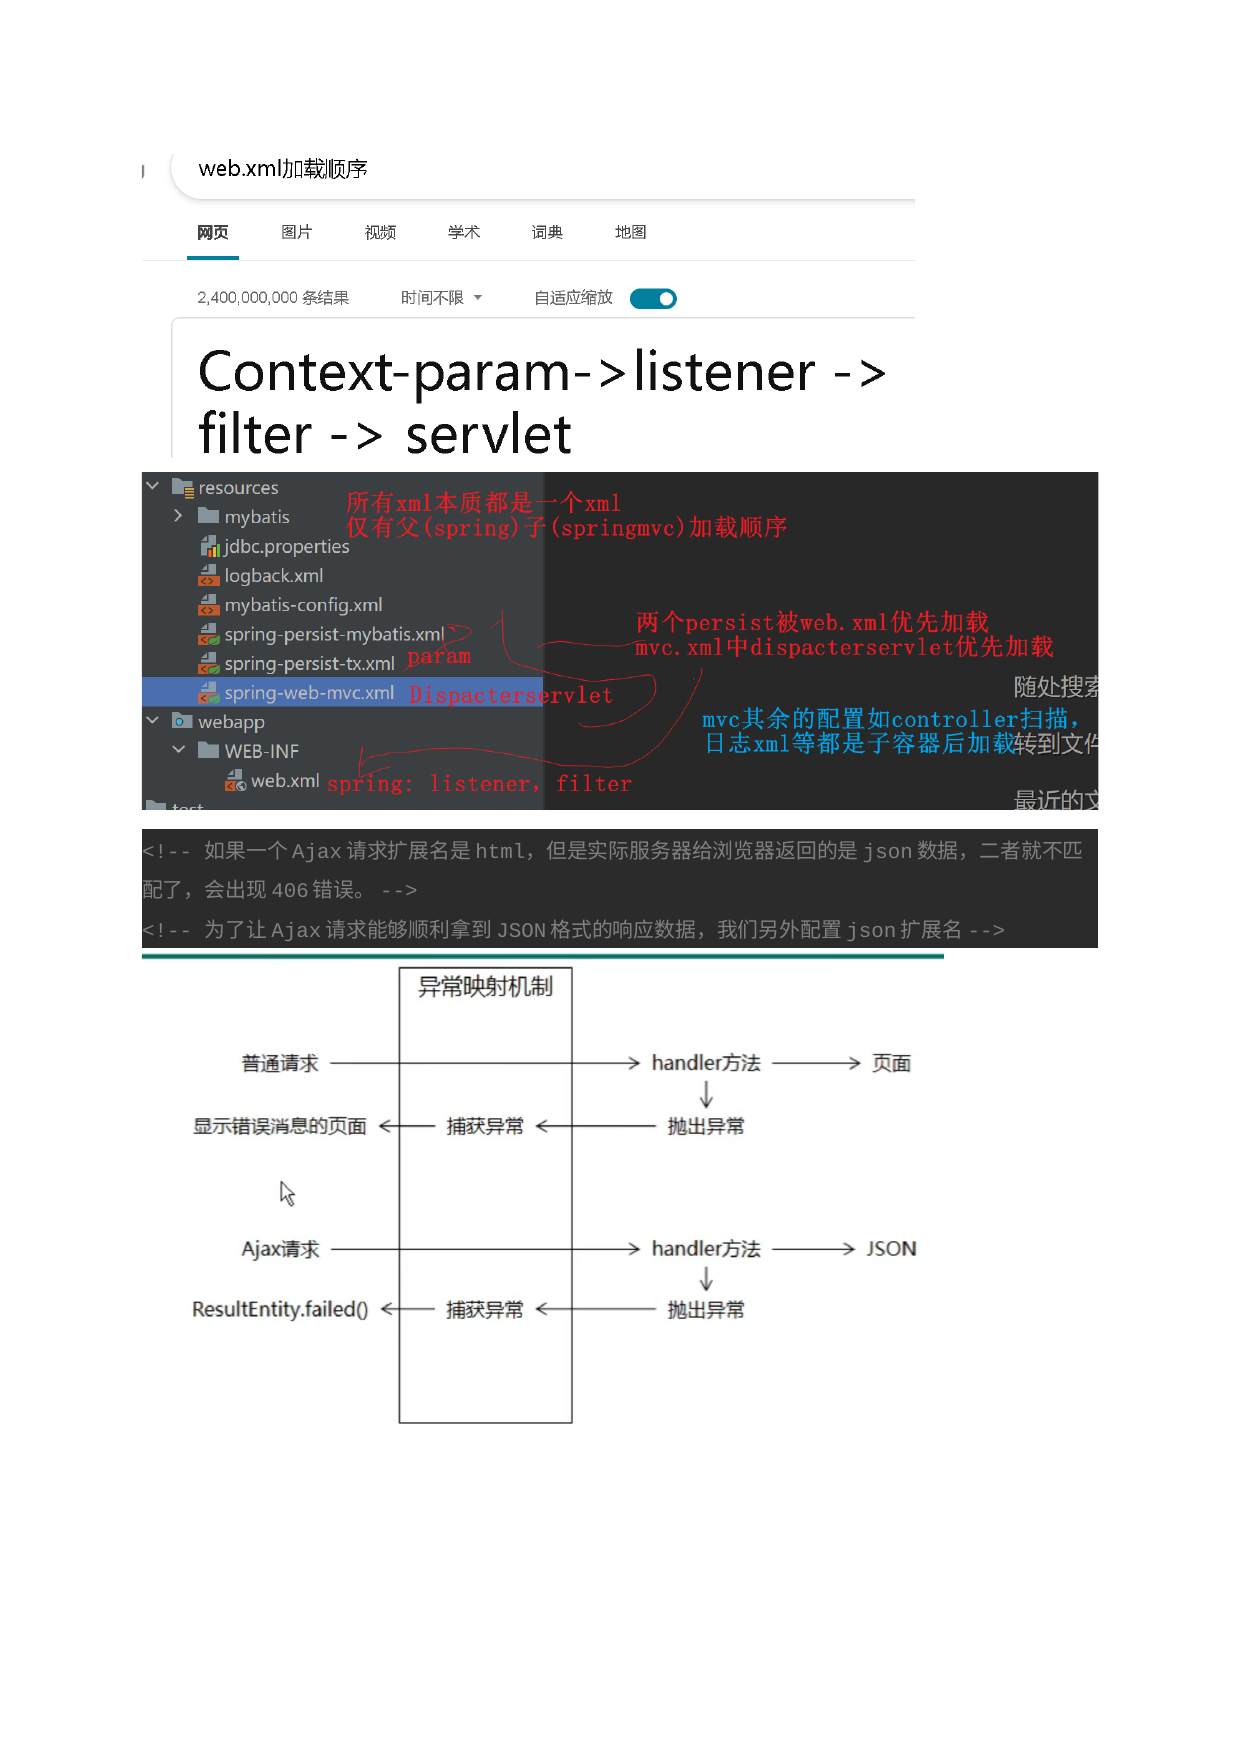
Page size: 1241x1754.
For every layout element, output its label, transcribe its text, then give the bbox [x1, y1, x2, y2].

text <!-- 如果一个Ajax请求扩展名是html，但是实际服务器给浏览器返回的是json数据，二者就不匹配了，会出现406错误。 --> <!-- 为了让Ajax请求能够顺利拿到JSON格式的响应数据，我们另外配置json扩展名 --> [142, 829, 1098, 948]
picture [141, 472, 1099, 810]
picture [141, 948, 944, 1425]
picture [141, 154, 916, 458]
